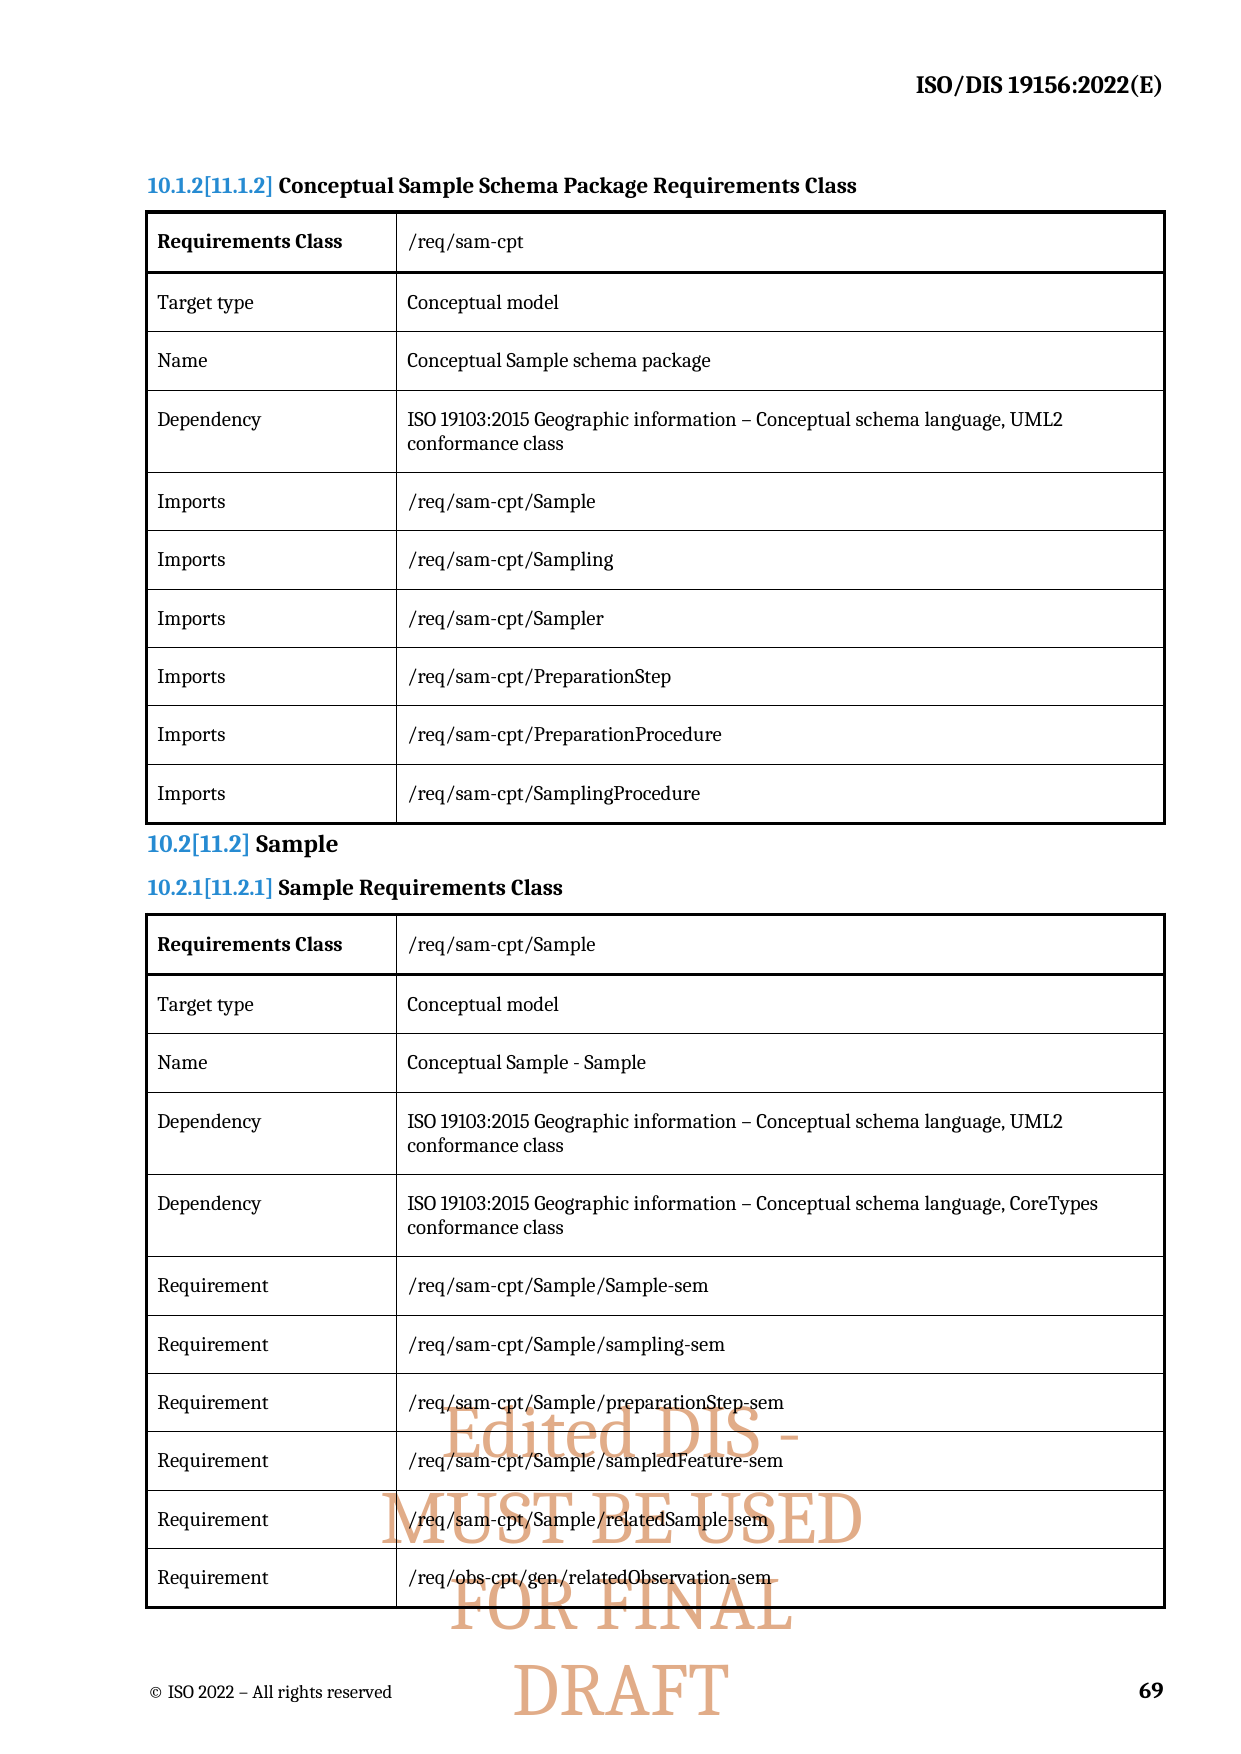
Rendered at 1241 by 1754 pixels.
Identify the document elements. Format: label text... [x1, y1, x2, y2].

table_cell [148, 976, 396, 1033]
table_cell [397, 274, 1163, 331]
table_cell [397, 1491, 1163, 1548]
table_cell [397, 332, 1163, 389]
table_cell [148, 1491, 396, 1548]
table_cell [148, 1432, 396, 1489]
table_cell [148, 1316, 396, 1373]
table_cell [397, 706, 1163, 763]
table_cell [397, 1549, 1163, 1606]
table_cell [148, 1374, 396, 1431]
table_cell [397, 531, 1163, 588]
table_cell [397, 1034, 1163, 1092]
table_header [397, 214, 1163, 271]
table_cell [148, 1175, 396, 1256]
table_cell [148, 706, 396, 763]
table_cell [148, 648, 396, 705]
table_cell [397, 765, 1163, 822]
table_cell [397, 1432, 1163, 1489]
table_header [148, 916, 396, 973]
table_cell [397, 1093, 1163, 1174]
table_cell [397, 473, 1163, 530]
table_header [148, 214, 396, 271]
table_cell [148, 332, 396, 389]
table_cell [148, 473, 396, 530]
subtitle Sample Requirements Class [148, 876, 1163, 900]
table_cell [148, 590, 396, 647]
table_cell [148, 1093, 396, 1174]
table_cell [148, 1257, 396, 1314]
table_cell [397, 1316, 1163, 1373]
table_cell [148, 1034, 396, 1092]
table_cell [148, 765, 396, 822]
subtitle Sample [148, 831, 1163, 857]
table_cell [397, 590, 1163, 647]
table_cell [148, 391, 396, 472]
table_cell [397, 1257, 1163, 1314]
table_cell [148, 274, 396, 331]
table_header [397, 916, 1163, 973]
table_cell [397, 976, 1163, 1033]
subtitle Conceptual Sample Schema Package Requirements Class [148, 174, 1163, 198]
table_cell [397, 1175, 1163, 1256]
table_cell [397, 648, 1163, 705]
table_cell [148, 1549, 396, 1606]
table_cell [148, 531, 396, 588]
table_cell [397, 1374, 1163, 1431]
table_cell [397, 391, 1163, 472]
